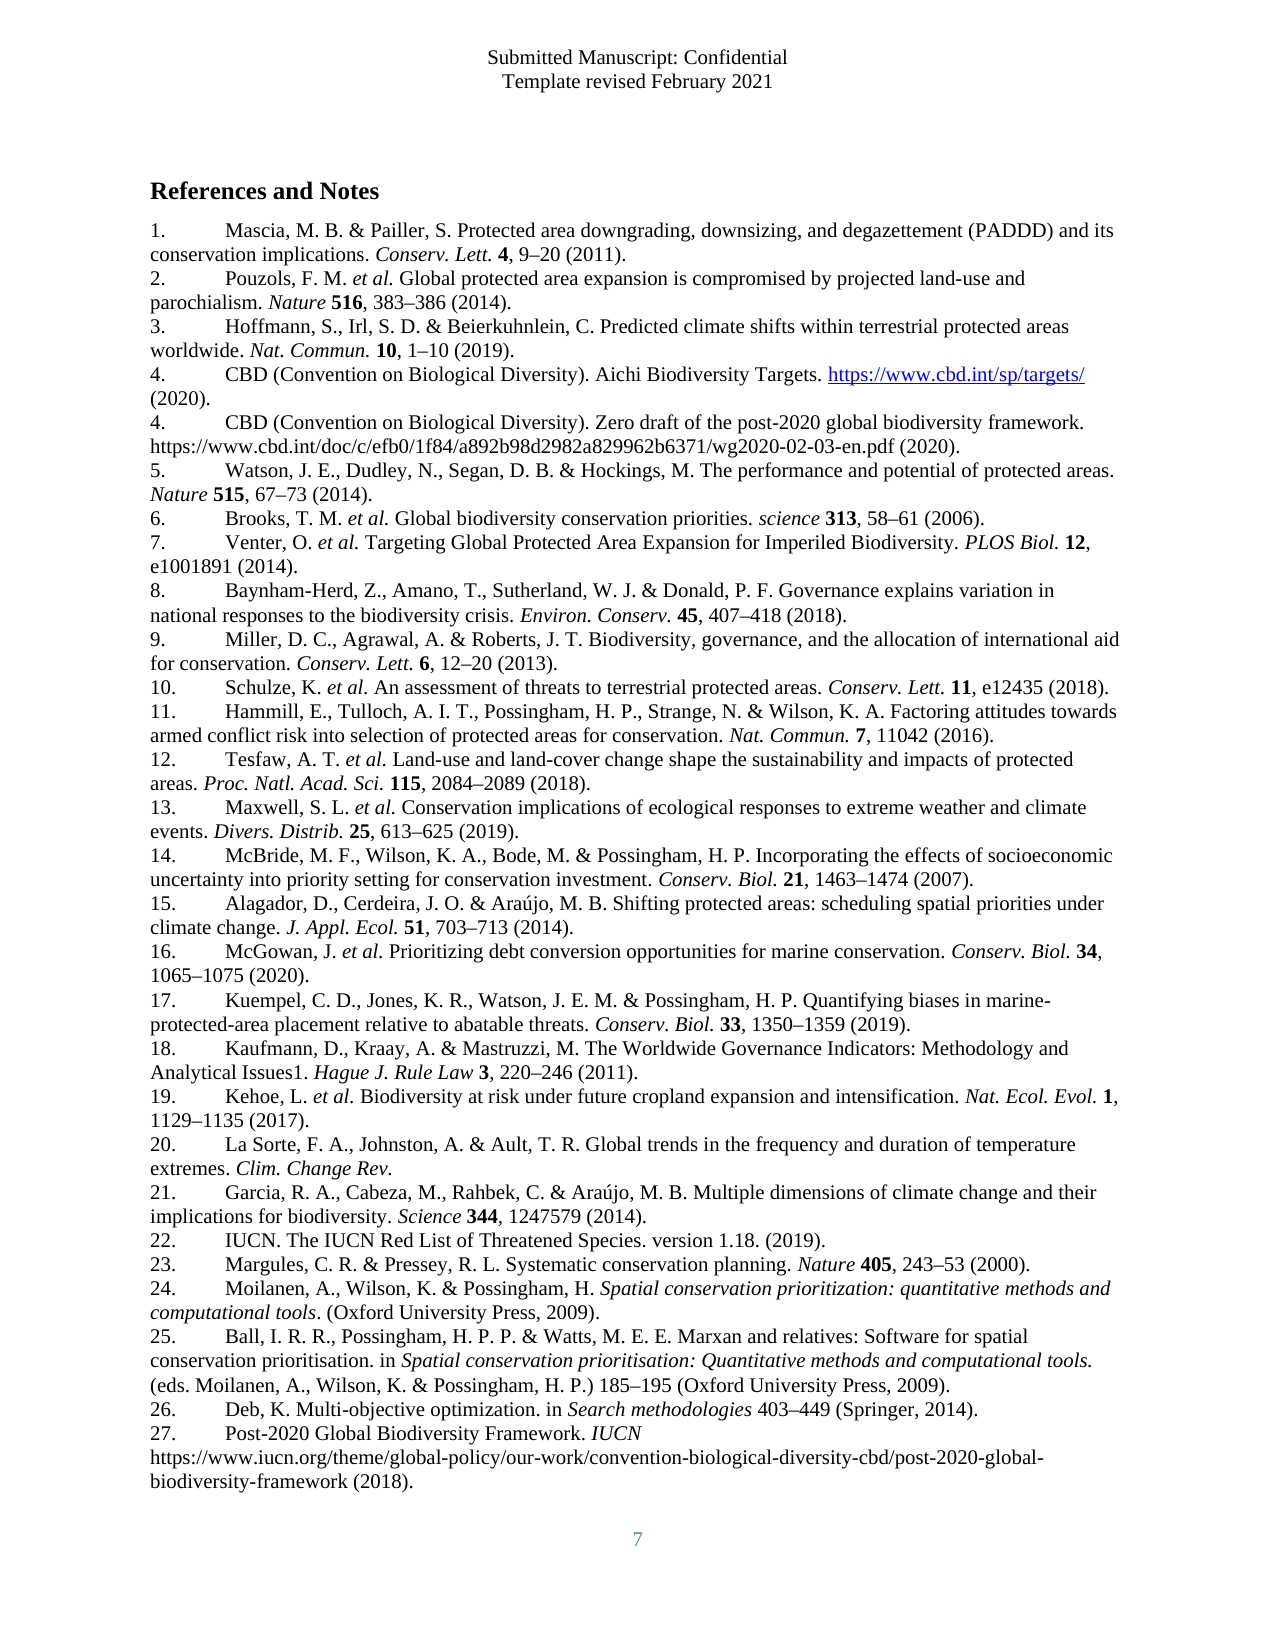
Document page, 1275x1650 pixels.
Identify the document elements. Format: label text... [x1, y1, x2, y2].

text 7. Venter, O. et al. Targeting Global Protected Area Expansion for Imperiled Biodiversity. PLOS Biol. 12, e1001891 (2014). [150, 530, 1125, 578]
text 2. Pouzols, F. M. et al. Global protected area expansion is compromised by projected land-use and parochialism. Nature 516, 383–386 (2014). [150, 266, 1125, 314]
text 4. CBD (Convention on Biological Diversity). Aichi Biodiversity Targets. https://www.cbd.int/sp/targets/ (2020). [150, 362, 1125, 410]
text 8. Baynham-Herd, Z., Amano, T., Sutherland, W. J. & Donald, P. F. Governance explains variation in national responses to the biodiversity crisis. Environ. Conserv. 45, 407–418 (2018). [150, 578, 1125, 627]
text 11. Hammill, E., Tulloch, A. I. T., Possingham, H. P., Strange, N. & Wilson, K. A. Factoring attitudes towards armed conflict risk into selection of protected areas for conservation. Nat. Commun. 7, 11042 (2016). [150, 699, 1125, 747]
text 25. Ball, I. R. R., Possingham, H. P. P. & Watts, M. E. E. Marxan and relatives: Software for spatial conservation prioritisation. in Spatial conservation prioritisation: Quantitative methods and computational tools. (eds. Moilanen, A., Wilson, K. & Possingham, H. P.) 185–195 (Oxford University Press, 2009). [150, 1324, 1125, 1397]
text 9. Miller, D. C., Agrawal, A. & Roberts, J. T. Biodiversity, governance, and the allocation of international aid for conservation. Conserv. Lett. 6, 12–20 (2013). [150, 627, 1125, 675]
text 12. Tesfaw, A. T. et al. Land-use and land-cover change shape the sustainability and impacts of protected areas. Proc. Natl. Acad. Sci. 115, 2084–2089 (2018). [150, 747, 1125, 795]
text 27. Post-2020 Global Biodiversity Framework. IUCN https://www.iucn.org/theme/global-policy/our-work/convention-biological-diversity-cbd/post-2020-global-biodiversity-framework (2018). [150, 1421, 1125, 1493]
text 21. Garcia, R. A., Cabeza, M., Rahbek, C. & Araújo, M. B. Multiple dimensions of climate change and their implications for biodiversity. Science 344, 1247579 (2014). [150, 1180, 1125, 1228]
text 22. IUCN. The IUCN Red List of Threatened Species. version 1.18. (2019). [150, 1228, 1125, 1252]
text 3. Hoffmann, S., Irl, S. D. & Beierkuhnlein, C. Predicted climate shifts within terrestrial protected areas worldwide. Nat. Commun. 10, 1–10 (2019). [150, 314, 1125, 362]
text 19. Kehoe, L. et al. Biodiversity at risk under future cropland expansion and intensification. Nat. Ecol. Evol. 1, 1129–1135 (2017). [150, 1084, 1125, 1132]
text 23. Margules, C. R. & Pressey, R. L. Systematic conservation planning. Nature 405, 243–53 (2000). [150, 1252, 1125, 1276]
text 4. CBD (Convention on Biological Diversity). Zero draft of the post-2020 global biodiversity framework. https://www.cbd.int/doc/c/efb0/1f84/a892b98d2982a829962b6371/wg2020-02-03-en.pdf (2020). [150, 410, 1125, 458]
text 16. McGowan, J. et al. Prioritizing debt conversion opportunities for marine conservation. Conserv. Biol. 34, 1065–1075 (2020). [150, 939, 1125, 987]
text 6. Brooks, T. M. et al. Global biodiversity conservation priorities. science 313, 58–61 (2006). [150, 506, 1125, 530]
text References and Notes [150, 176, 1125, 205]
text 5. Watson, J. E., Dudley, N., Segan, D. B. & Hockings, M. The performance and potential of protected areas. Nature 515, 67–73 (2014). [150, 458, 1125, 506]
text 14. McBride, M. F., Wilson, K. A., Bode, M. & Possingham, H. P. Incorporating the effects of socioeconomic uncertainty into priority setting for conservation investment. Conserv. Biol. 21, 1463–1474 (2007). [150, 843, 1125, 891]
text 15. Alagador, D., Cerdeira, J. O. & Araújo, M. B. Shifting protected areas: scheduling spatial priorities under climate change. J. Appl. Ecol. 51, 703–713 (2014). [150, 891, 1125, 939]
text 26. Deb, K. Multi-objective optimization. in Search methodologies 403–449 (Springer, 2014). [150, 1397, 1125, 1421]
text 17. Kuempel, C. D., Jones, K. R., Watson, J. E. M. & Possingham, H. P. Quantifying biases in marine-protected-area placement relative to abatable threats. Conserv. Biol. 33, 1350–1359 (2019). [150, 987, 1125, 1036]
text 20. La Sorte, F. A., Johnston, A. & Ault, T. R. Global trends in the frequency and duration of temperature extremes. Clim. Change Rev. [150, 1132, 1125, 1180]
text 13. Maxwell, S. L. et al. Conservation implications of ecological responses to extreme weather and climate events. Divers. Distrib. 25, 613–625 (2019). [150, 795, 1125, 843]
text 18. Kaufmann, D., Kraay, A. & Mastruzzi, M. The Worldwide Governance Indicators: Methodology and Analytical Issues1. Hague J. Rule Law 3, 220–246 (2011). [150, 1036, 1125, 1084]
text 1. Mascia, M. B. & Pailler, S. Protected area downgrading, downsizing, and degazettement (PADDD) and its conservation implications. Conserv. Lett. 4, 9–20 (2011). [150, 217, 1125, 266]
text 24. Moilanen, A., Wilson, K. & Possingham, H. Spatial conservation prioritization: quantitative methods and computational tools. (Oxford University Press, 2009). [150, 1276, 1125, 1324]
text 10. Schulze, K. et al. An assessment of threats to terrestrial protected areas. Conserv. Lett. 11, e12435 (2018). [150, 675, 1125, 699]
